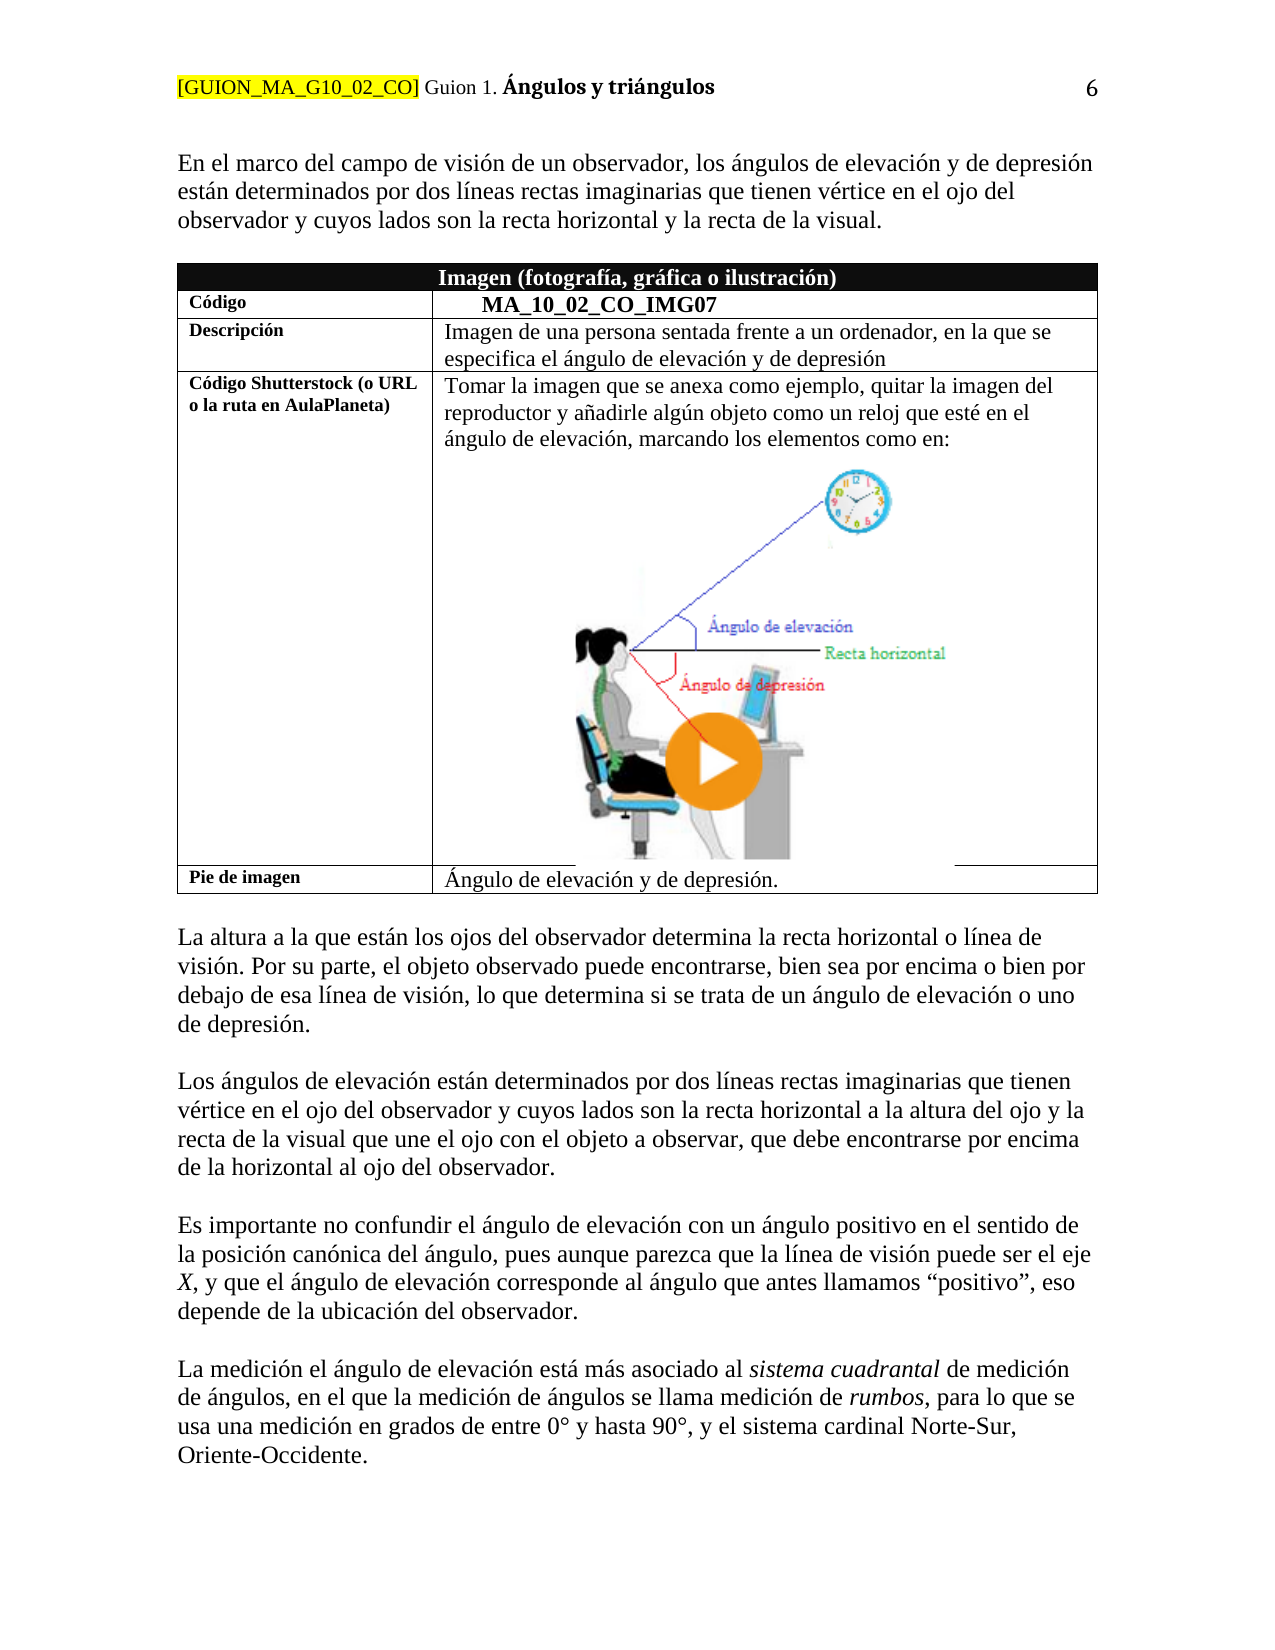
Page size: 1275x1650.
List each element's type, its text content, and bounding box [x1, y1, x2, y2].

table_cell Código Shutterstock (o URL o la ruta en AulaPlaneta) [178, 372, 432, 865]
table_cell Tomar la imagen que se anexa como ejemplo, quitar la imagen del reproductor y añadirle algún objeto como un reloj que esté en el ángulo de elevación, marcando los elementos como en: [433, 372, 1097, 865]
text Es importante no confundir el ángulo de elevación con un ángulo positivo en el sentido de la posición canónica del ángulo, pues aunque parezca que la línea de visión puede ser el eje X, y que el ángulo de elevación corresponde al ángulo que antes llamamos “positivo”, eso depende de la ubicación del observador. [177, 1210, 1098, 1325]
text La altura a la que están los ojos del observador determina la recta horizontal o línea de visión. Por su parte, el objeto observado puede encontrarse, bien sea por encima o bien por debajo de esa línea de visión, lo que determina si se trata de un ángulo de elevación o uno de depresión. [177, 922, 1098, 1037]
table_cell Ángulo de elevación y de depresión. [433, 866, 1097, 893]
table_cell Imagen de una persona sentada frente a un ordenador, en la que se especifica el ángulo de elevación y de depresión [433, 319, 1097, 371]
table_cell Pie de imagen [178, 866, 432, 893]
text Los ángulos de elevación están determinados por dos líneas rectas imaginarias que tienen vértice en el ojo del observador y cuyos lados son la recta horizontal a la altura del ojo y la recta de la visual que une el ojo con el objeto a observar, que debe encontrarse por encima de la horizontal al ojo del observador. [177, 1066, 1098, 1181]
text La medición el ángulo de elevación está más asociado al sistema cuadrantal de medición de ángulos, en el que la medición de ángulos se llama medición de rumbos, para lo que se usa una medición en grados de entre 0° y hasta 90°, y el sistema cardinal Norte-Sur, Oriente-Occidente. [177, 1354, 1098, 1469]
table_header Imagen (fotografía, gráfica o ilustración) [178, 264, 1097, 290]
text En el marco del campo de visión de un observador, los ángulos de elevación y de depresión están determinados por dos líneas rectas imaginarias que tienen vértice en el ojo del observador y cuyos lados son la recta horizontal y la recta de la visual. [177, 148, 1098, 234]
table_cell Código [178, 291, 432, 317]
picture [575, 451, 955, 866]
table_cell MA_10_02_CO_IMG07 [433, 291, 1097, 317]
table_cell Descripción [178, 319, 432, 371]
